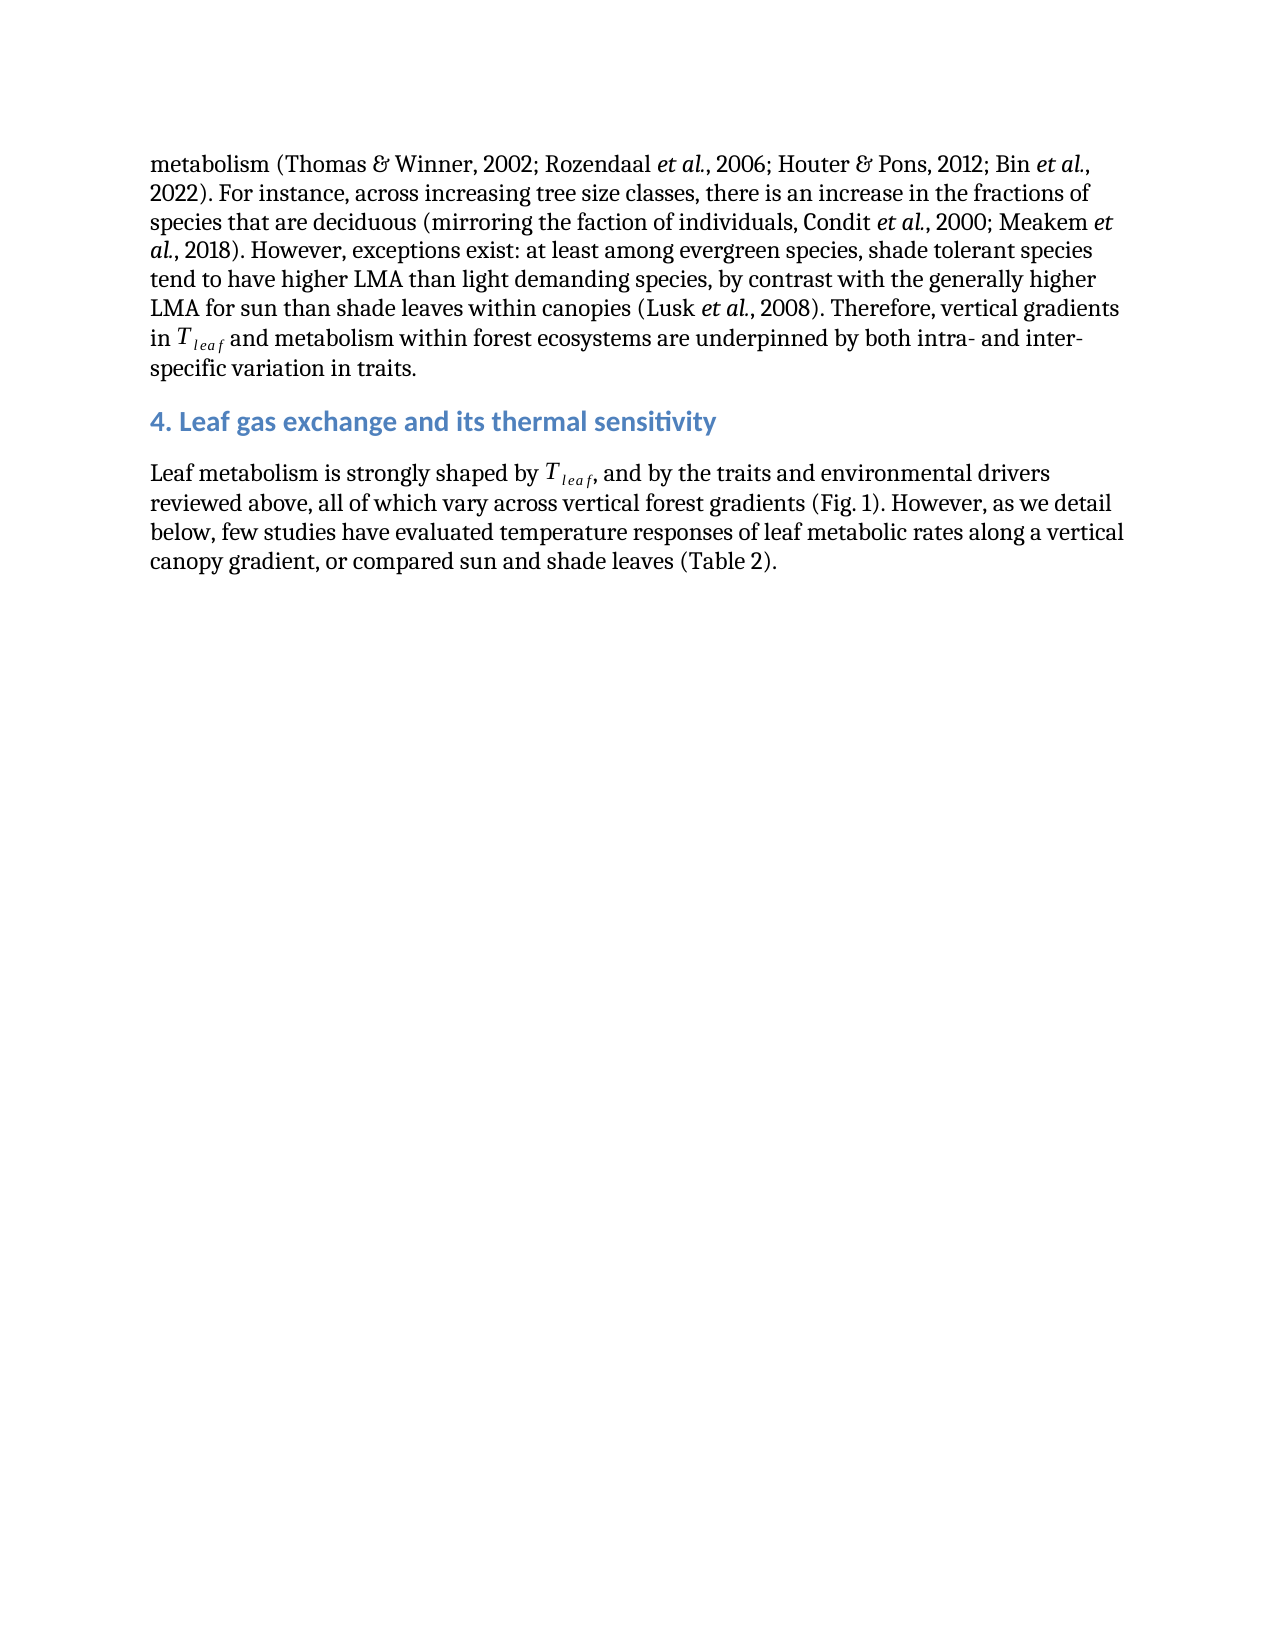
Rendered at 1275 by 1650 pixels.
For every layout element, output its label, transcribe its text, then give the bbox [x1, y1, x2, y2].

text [150, 150, 1125, 383]
text Leaf metabolism is strongly shaped by , and by the traits and environmental drivers reviewed above, all of which vary across vertical forest gradients (Fig. 1). However, as we detail below, few studies have evaluated temperature responses of leaf metabolic rates along a vertical canopy gradient, or compared sun and shade leaves (Table 2). [150, 458, 1125, 575]
subtitle 4. Leaf gas exchange and its thermal sensitivity [150, 403, 1125, 439]
